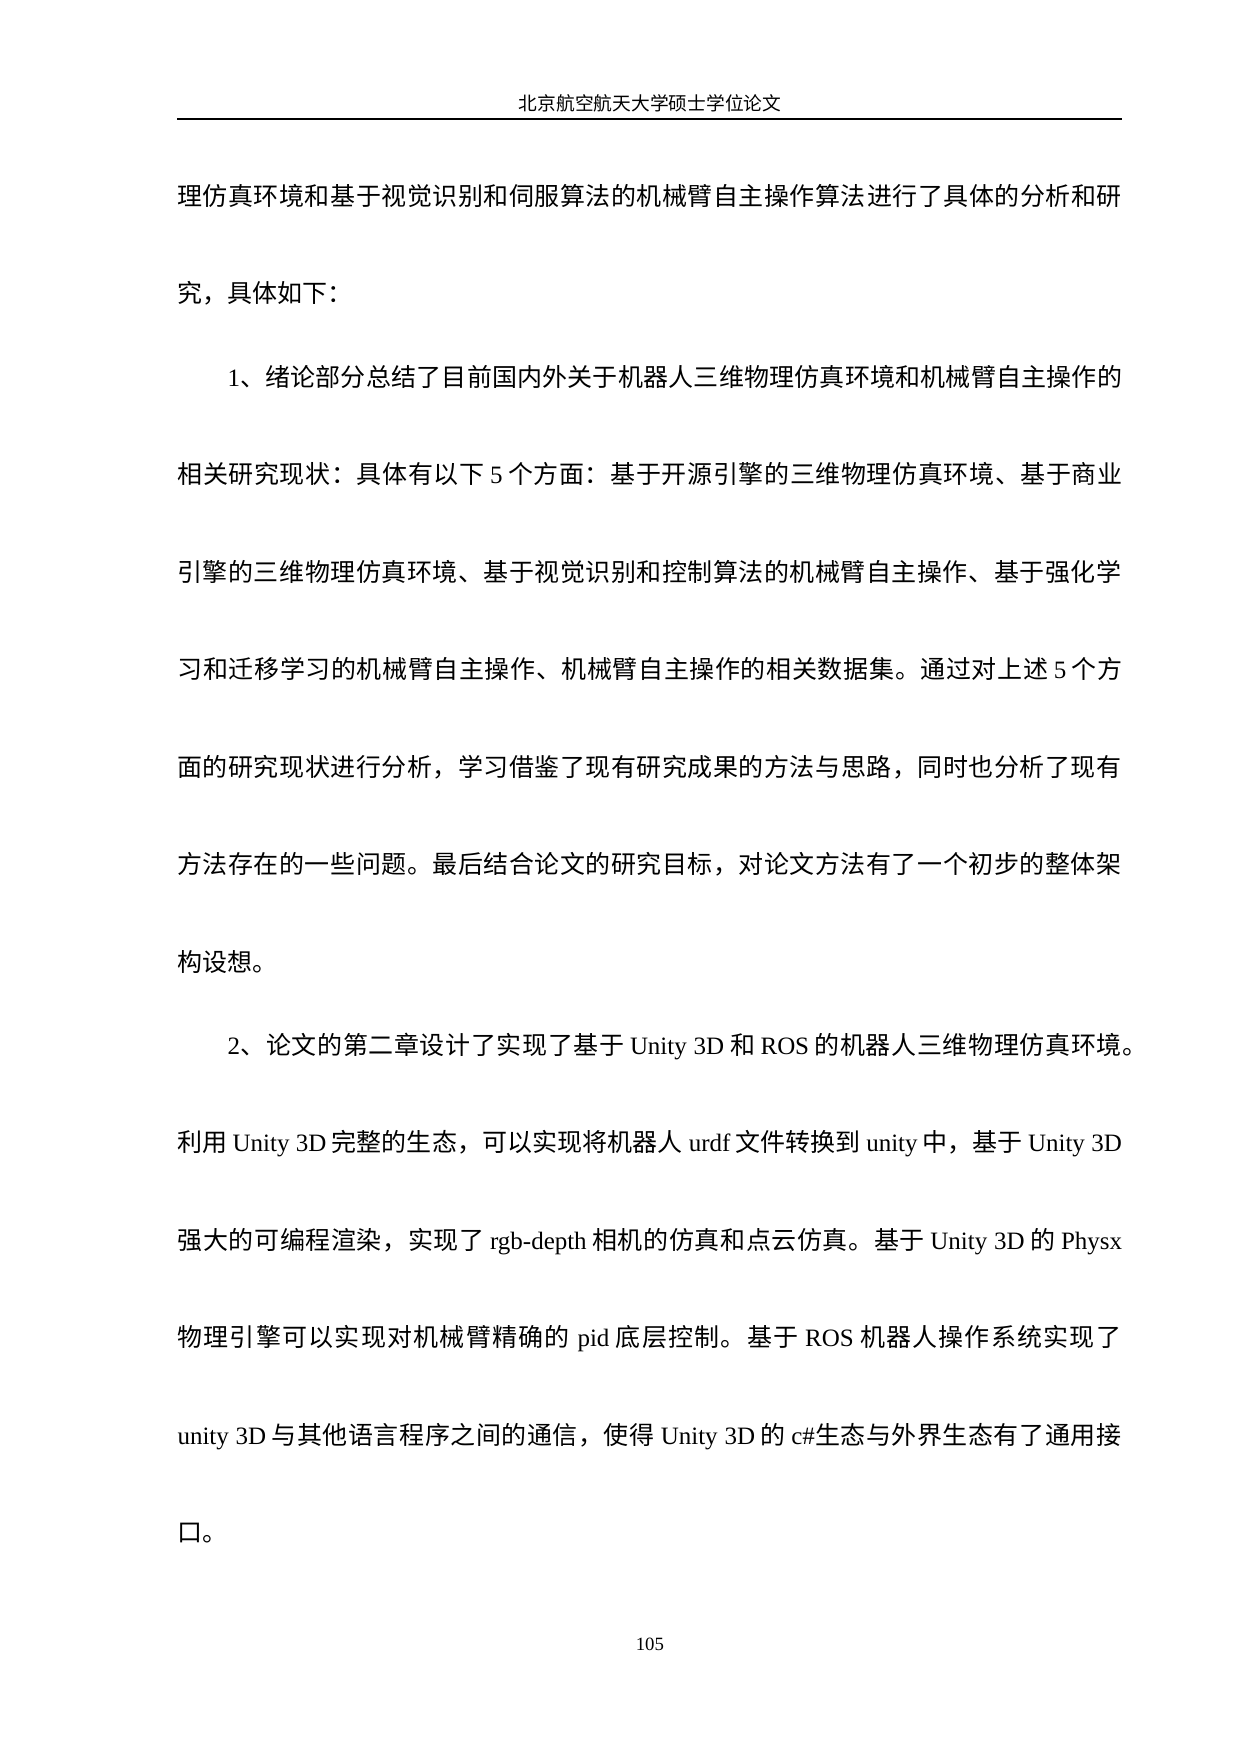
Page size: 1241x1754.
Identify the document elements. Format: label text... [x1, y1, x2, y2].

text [177, 162, 1122, 324]
text 1、绪论部分总结了目前国内外关于机器人三维物理仿真环境和机械臂自主操作的相关研究现状：具体有以下5个方面：基于开源引擎的三维物理仿真环境、基于商业引擎的三维物理仿真环境、基于视觉识别和控制算法的机械臂自主操作、基于强化学习和迁移学习的机械臂自主操作、机械臂自主操作的相关数据集。通过对上述5个方面的研究现状进行分析，学习借鉴了现有研究成果的方法与思路，同时也分析了现有方法存在的一些问题。最后结合论文的研究目标，对论文方法有了一个初步的整体架构设想。 [177, 343, 1122, 993]
text 2、论文的第二章设计了实现了基于Unity 3D和ROS的机器人三维物理仿真环境。利用Unity 3D完整的生态，可以实现将机器人urdf文件转换到unity中，基于Unity 3D强大的可编程渲染，实现了rgb-depth相机的仿真和点云仿真。基于Unity 3D的Physx物理引擎可以实现对机械臂精确的pid底层控制。基于ROS机器人操作系统实现了unity 3D与其他语言程序之间的通信，使得Unity 3D的c#生态与外界生态有了通用接口。 [177, 1011, 1122, 1563]
